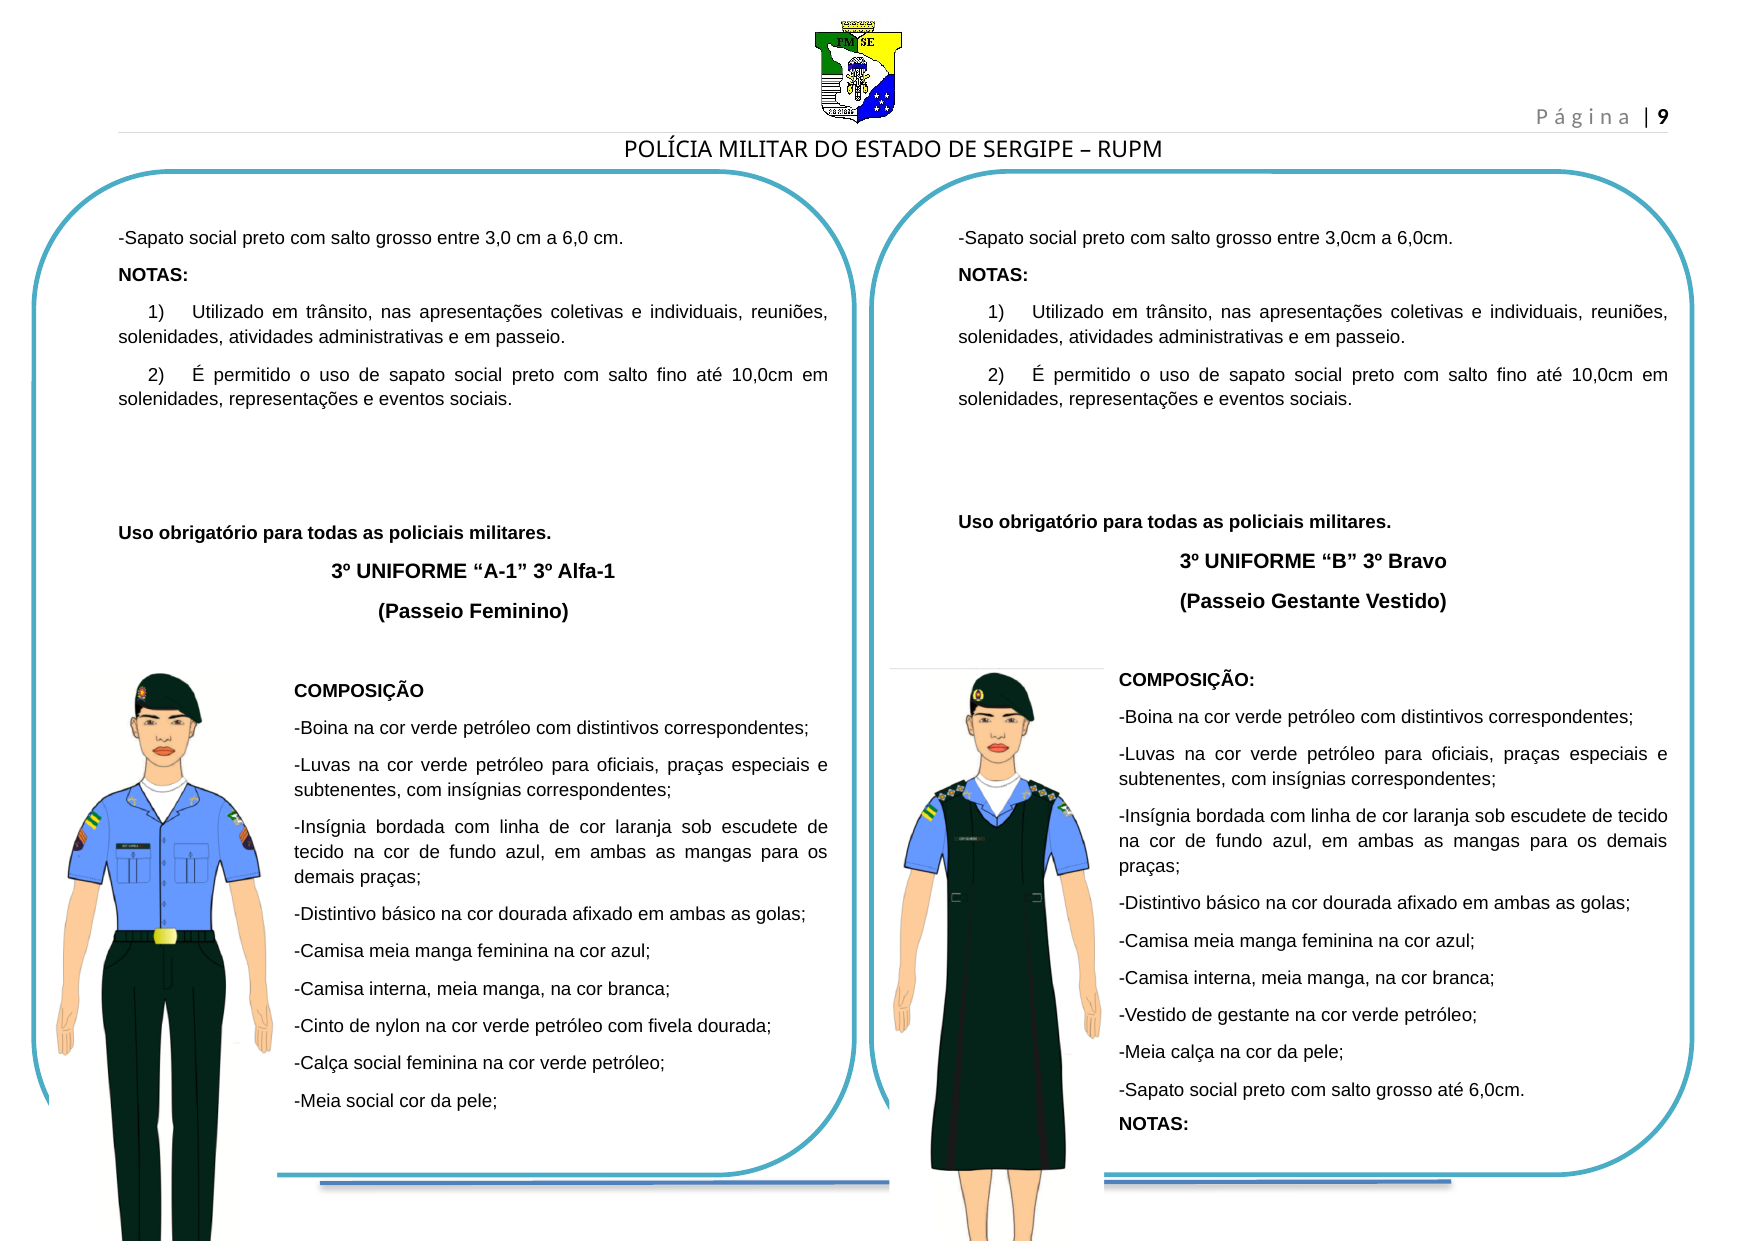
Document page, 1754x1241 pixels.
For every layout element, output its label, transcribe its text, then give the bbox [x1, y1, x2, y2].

text COMPOSIÇÃO [118, 679, 828, 701]
text 3º UNIFORME “B” 3º Bravo [958, 548, 1668, 572]
text Uso obrigatório para todas as policiais militares. [958, 511, 1668, 533]
text NOTAS: [958, 1113, 1668, 1134]
text -Meia calça na cor da pele; [958, 1041, 1668, 1063]
text -Camisa meia manga feminina na cor azul; [118, 940, 828, 962]
list É permitido o uso de sapato social preto com salto fino até 10,0cm em solenidades, representações e eventos sociais. [958, 363, 1668, 410]
text -Vestido de gestante na cor verde petróleo; [958, 1004, 1668, 1026]
text Uso obrigatório para todas as policiais militares. [118, 522, 828, 543]
text (Passeio Feminino) [118, 599, 828, 623]
text -Meia social cor da pele; [118, 1089, 828, 1111]
text -Sapato social preto com salto grosso entre 3,0 cm a 6,0 cm. [118, 227, 828, 248]
list Utilizado em trânsito, nas apresentações coletivas e individuais, reuniões, solenidades, atividades administrativas e em passeio. [958, 301, 1668, 348]
text -Boina na cor verde petróleo com distintivos correspondentes; [958, 706, 1668, 727]
picture [800, 11, 917, 132]
text -Distintivo básico na cor dourada afixado em ambas as golas; [958, 892, 1668, 914]
text -Distintivo básico na cor dourada afixado em ambas as golas; [118, 903, 828, 924]
text -Luvas na cor verde petróleo para oficiais, praças especiais e subtenentes, com insígnias correspondentes; [118, 754, 828, 800]
text -Camisa interna, meia manga, na cor branca; [958, 967, 1668, 988]
list É permitido o uso de sapato social preto com salto fino até 10,0cm em solenidades, representações e eventos sociais. [118, 363, 828, 410]
text -Luvas na cor verde petróleo para oficiais, praças especiais e subtenentes, com insígnias correspondentes; [958, 743, 1668, 789]
text 3º UNIFORME “A-1” 3º Alfa-1 [118, 559, 828, 583]
text -Camisa meia manga feminina na cor azul; [958, 929, 1668, 951]
text -Boina na cor verde petróleo com distintivos correspondentes; [118, 717, 828, 738]
text -Calça social feminina na cor verde petróleo; [118, 1052, 828, 1074]
text -Camisa interna, meia manga, na cor branca; [118, 977, 828, 999]
text NOTAS: [958, 264, 1668, 286]
text (Passeio Gestante Vestido) [958, 588, 1668, 612]
text -Cinto de nylon na cor verde petróleo com fivela dourada; [118, 1015, 828, 1036]
text COMPOSIÇÃO: [958, 668, 1668, 690]
text -Insígnia bordada com linha de cor laranja sob escudete de tecido na cor de fundo azul, em ambas as mangas para os demais praças; [118, 816, 828, 887]
picture [49, 668, 278, 1241]
picture [889, 668, 1105, 1241]
list Utilizado em trânsito, nas apresentações coletivas e individuais, reuniões, solenidades, atividades administrativas e em passeio. [118, 301, 828, 348]
text -Sapato social preto com salto grosso entre 3,0cm a 6,0cm. [958, 227, 1668, 248]
text NOTAS: [118, 264, 828, 286]
text -Insígnia bordada com linha de cor laranja sob escudete de tecido na cor de fundo azul, em ambas as mangas para os demais praças; [958, 805, 1668, 876]
text -Sapato social preto com salto grosso até 6,0cm. [958, 1078, 1668, 1100]
